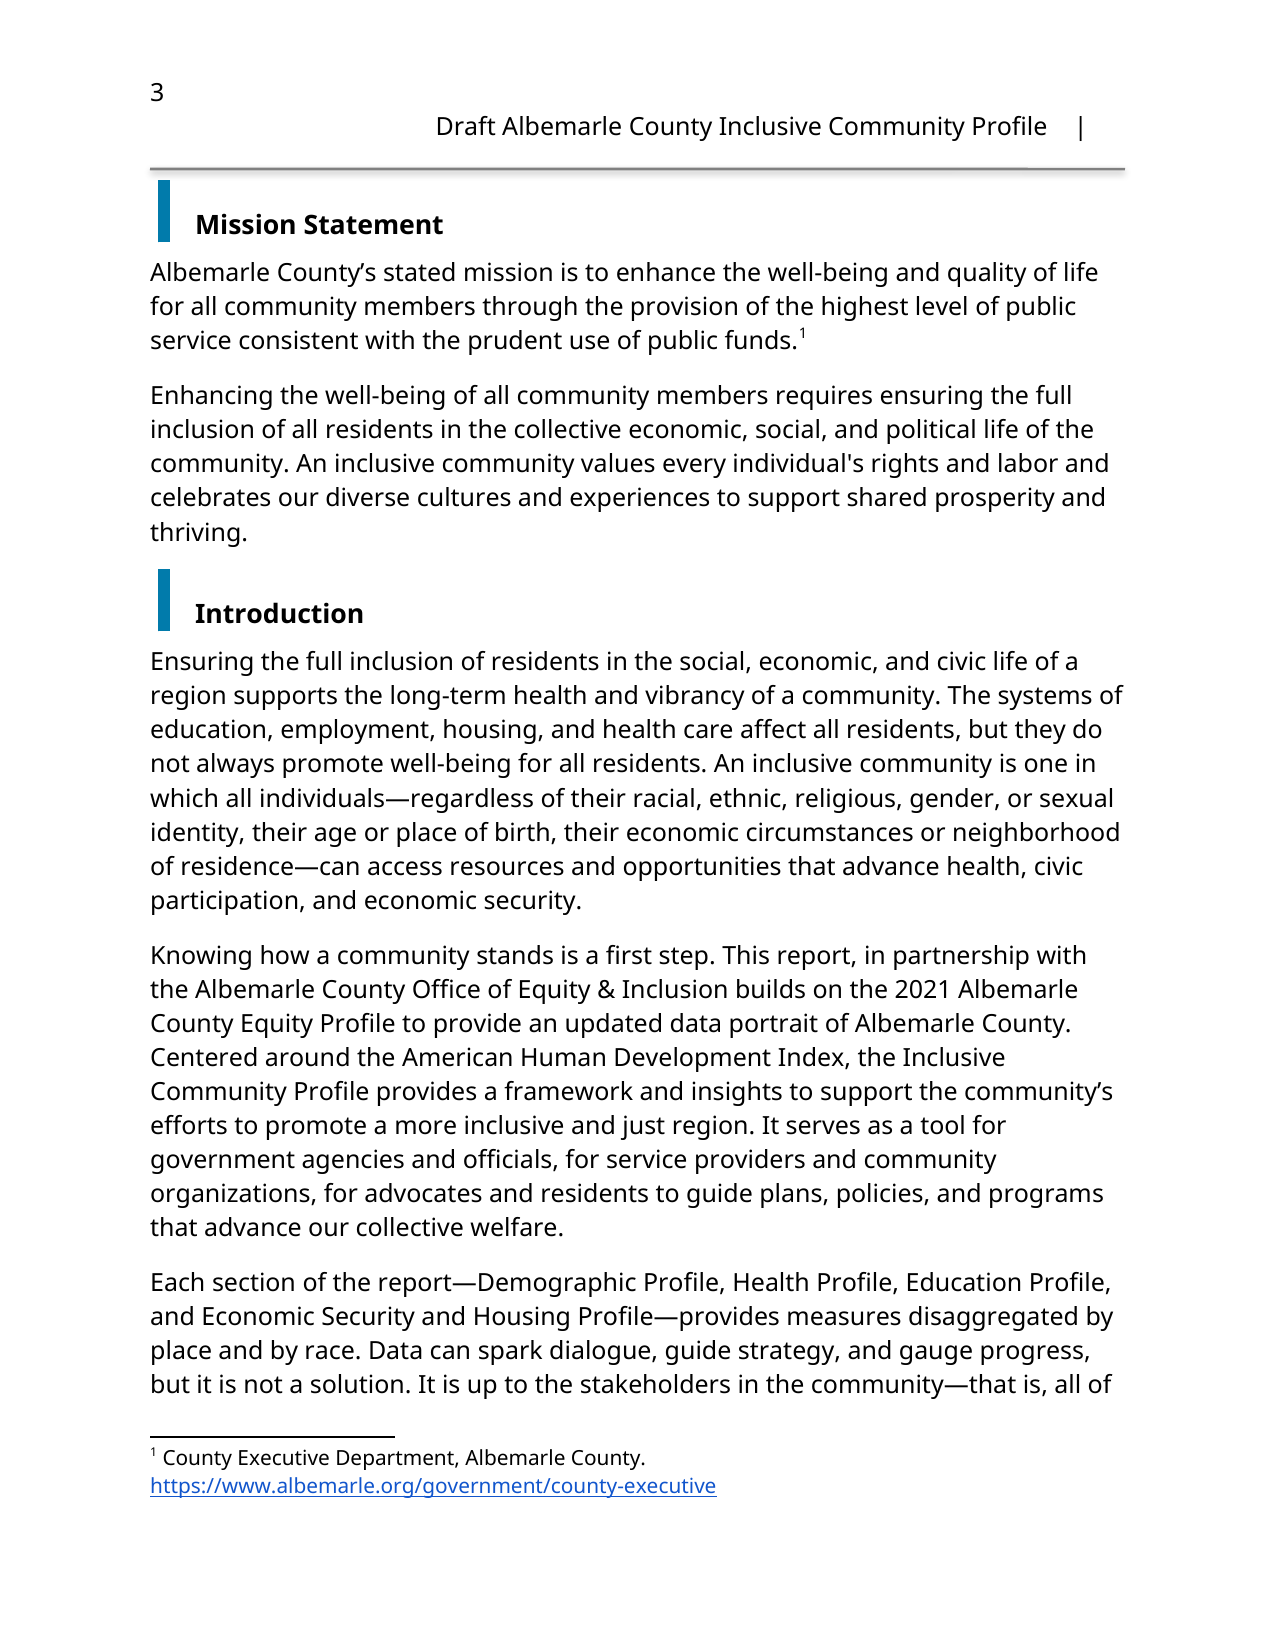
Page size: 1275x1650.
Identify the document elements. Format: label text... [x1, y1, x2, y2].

subtitle Mission Statement [170, 180, 1125, 242]
text Ensuring the full inclusion of residents in the social, economic, and civic life of a region supports the long-term health and vibrancy of a community. The systems of education, employment, housing, and health care affect all residents, but they do not always promote well-being for all residents. An inclusive community is one in which all individuals—regardless of their racial, ethnic, religious, gender, or sexual identity, their age or place of birth, their economic circumstances or neighborhood of residence—can access resources and opportunities that advance health, civic participation, and economic security. [150, 644, 1125, 916]
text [150, 1265, 1125, 1401]
text Enhancing the well-being of all community members requires ensuring the full inclusion of all residents in the collective economic, social, and political life of the community. An inclusive community values every individual's rights and labor and celebrates our diverse cultures and experiences to support shared prosperity and thriving. [150, 378, 1125, 548]
subtitle Introduction [170, 569, 1125, 631]
text Knowing how a community stands is a first step. This report, in partnership with the Albemarle County Office of Equity & Inclusion builds on the 2021 Albemarle County Equity Profile to provide an updated data portrait of Albemarle County. Centered around the American Human Development Index, the Inclusive Community Profile provides a framework and insights to support the community’s efforts to promote a more inclusive and just region. It serves as a tool for government agencies and officials, for service providers and community organizations, for advocates and residents to guide plans, policies, and programs that advance our collective welfare. [150, 937, 1125, 1244]
text Albemarle County’s stated mission is to enhance the well-being and quality of life for all community members through the provision of the highest level of public service consistent with the prudent use of public funds. [150, 255, 1125, 357]
